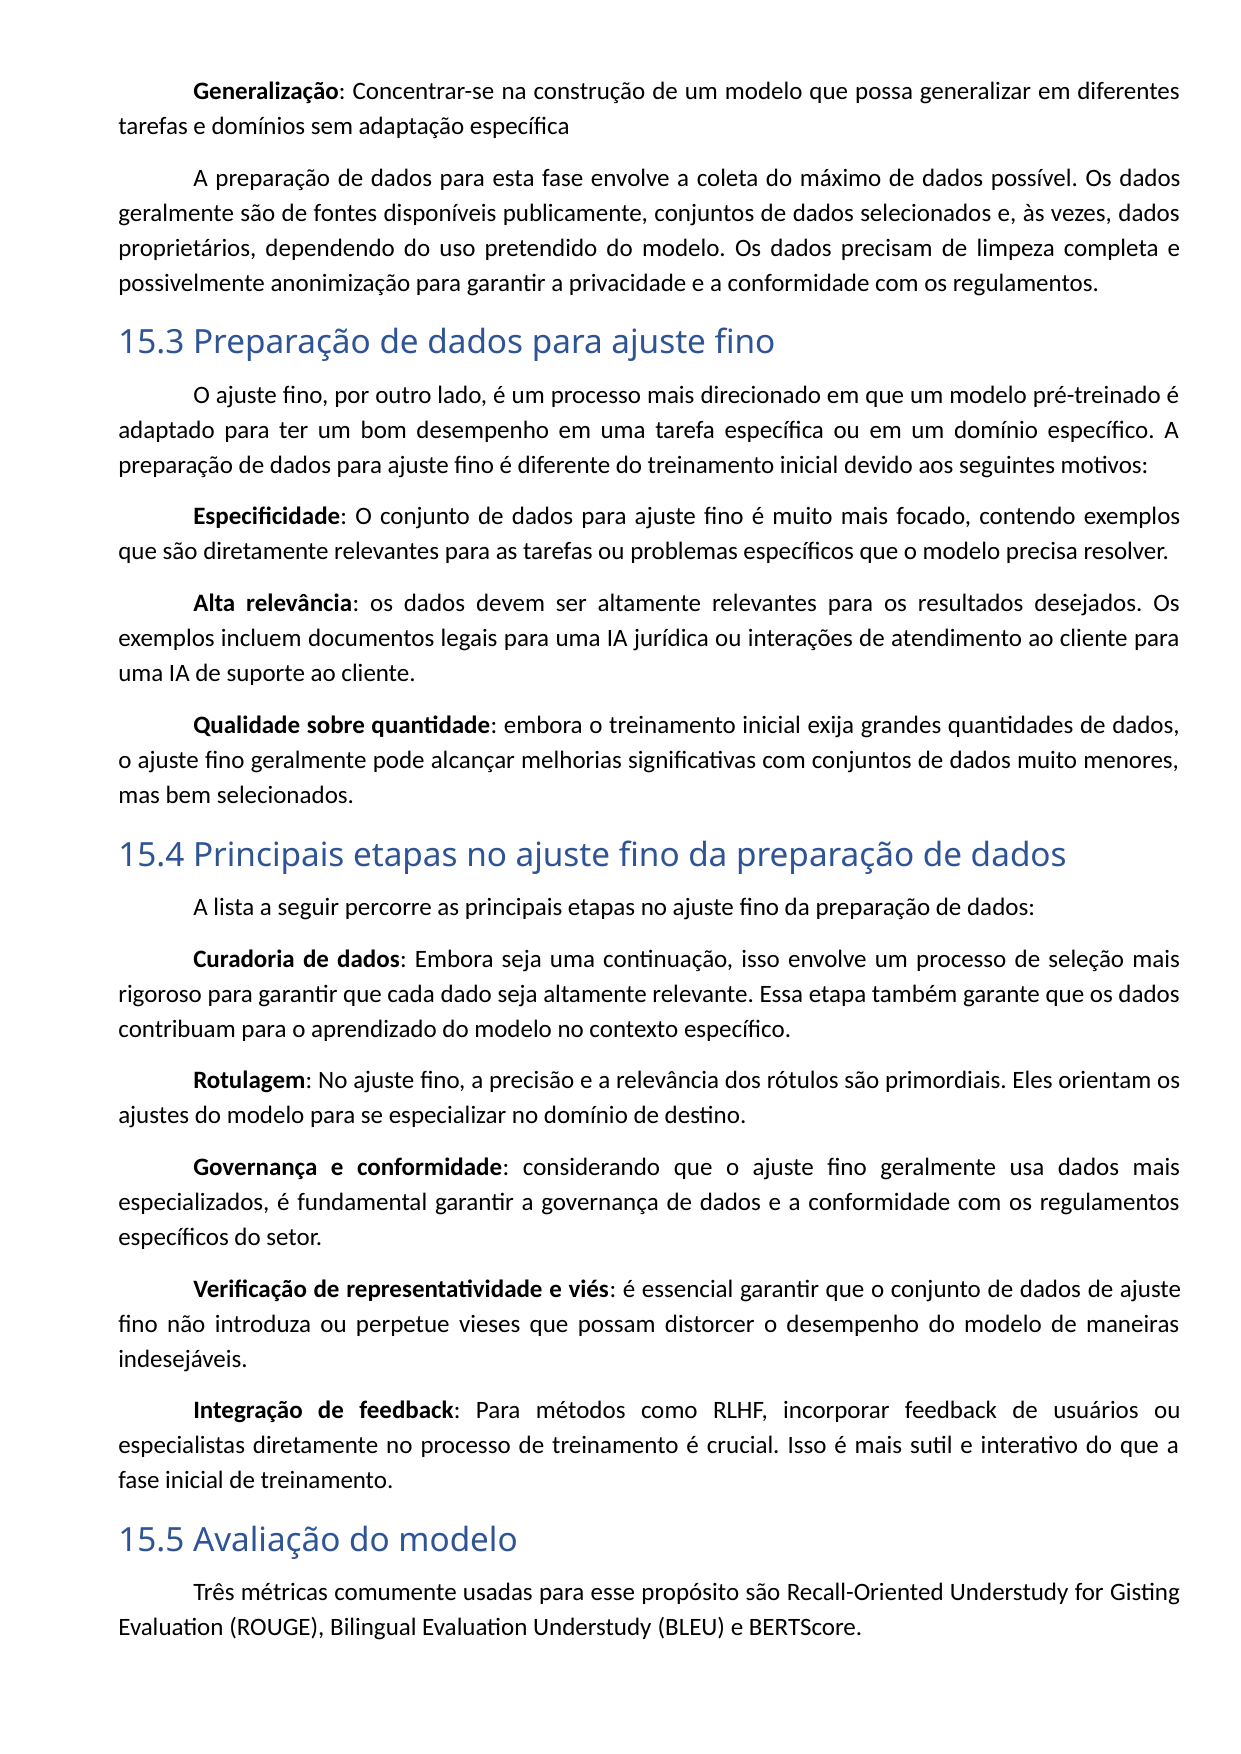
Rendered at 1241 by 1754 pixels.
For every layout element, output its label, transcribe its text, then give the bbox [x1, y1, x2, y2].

text Especificidade: O conjunto de dados para ajuste fino é muito mais focado, contendo exemplos que são diretamente relevantes para as tarefas ou problemas específicos que o modelo precisa resolver. [118, 501, 1181, 566]
subtitle 15.4 Principais etapas no ajuste fino da preparação de dados [59, 831, 1181, 876]
text Rotulagem: No ajuste fino, a precisão e a relevância dos rótulos são primordiais. Eles orientam os ajustes do modelo para se especializar no domínio de destino. [118, 1064, 1181, 1130]
subtitle 15.5 Avaliação do modelo [59, 1516, 1181, 1561]
text Generalização: Concentrar-se na construção de um modelo que possa generalizar em diferentes tarefas e domínios sem adaptação específica [118, 75, 1181, 141]
text Integração de feedback: Para métodos como RLHF, incorporar feedback de usuários ou especialistas diretamente no processo de treinamento é crucial. Isso é mais sutil e interativo do que a fase inicial de treinamento. [118, 1394, 1181, 1495]
text Alta relevância: os dados devem ser altamente relevantes para os resultados desejados. Os exemplos incluem documentos legais para uma IA jurídica ou interações de atendimento ao cliente para uma IA de suporte ao cliente. [118, 587, 1181, 688]
subtitle 15.3 Preparação de dados para ajuste fino [59, 318, 1181, 364]
text Governança e conformidade: considerando que o ajuste fino geralmente usa dados mais especializados, é fundamental garantir a governança de dados e a conformidade com os regulamentos específicos do setor. [118, 1151, 1181, 1252]
text Qualidade sobre quantidade: embora o treinamento inicial exija grandes quantidades de dados, o ajuste fino geralmente pode alcançar melhorias significativas com conjuntos de dados muito menores, mas bem selecionados. [118, 709, 1181, 809]
text O ajuste fino, por outro lado, é um processo mais direcionado em que um modelo pré-treinado é adaptado para ter um bom desempenho em uma tarefa específica ou em um domínio específico. A preparação de dados para ajuste fino é diferente do treinamento inicial devido aos seguintes motivos: [118, 379, 1181, 479]
text Três métricas comumente usadas para esse propósito são Recall-Oriented Understudy for Gisting Evaluation (ROUGE), Bilingual Evaluation Understudy (BLEU) e BERTScore. [118, 1577, 1181, 1642]
text Verificação de representatividade e viés: é essencial garantir que o conjunto de dados de ajuste fino não introduza ou perpetue vieses que possam distorcer o desempenho do modelo de maneiras indesejáveis. [118, 1273, 1181, 1373]
text Curadoria de dados: Embora seja uma continuação, isso envolve um processo de seleção mais rigoroso para garantir que cada dado seja altamente relevante. Essa etapa também garante que os dados contribuam para o aprendizado do modelo no contexto específico. [118, 943, 1181, 1043]
text A lista a seguir percorre as principais etapas no ajuste fino da preparação de dados: [118, 891, 1181, 922]
text A preparação de dados para esta fase envolve a coleta do máximo de dados possível. Os dados geralmente são de fontes disponíveis publicamente, conjuntos de dados selecionados e, às vezes, dados proprietários, dependendo do uso pretendido do modelo. Os dados precisam de limpeza completa e possivelmente anonimização para garantir a privacidade e a conformidade com os regulamentos. [118, 162, 1181, 297]
